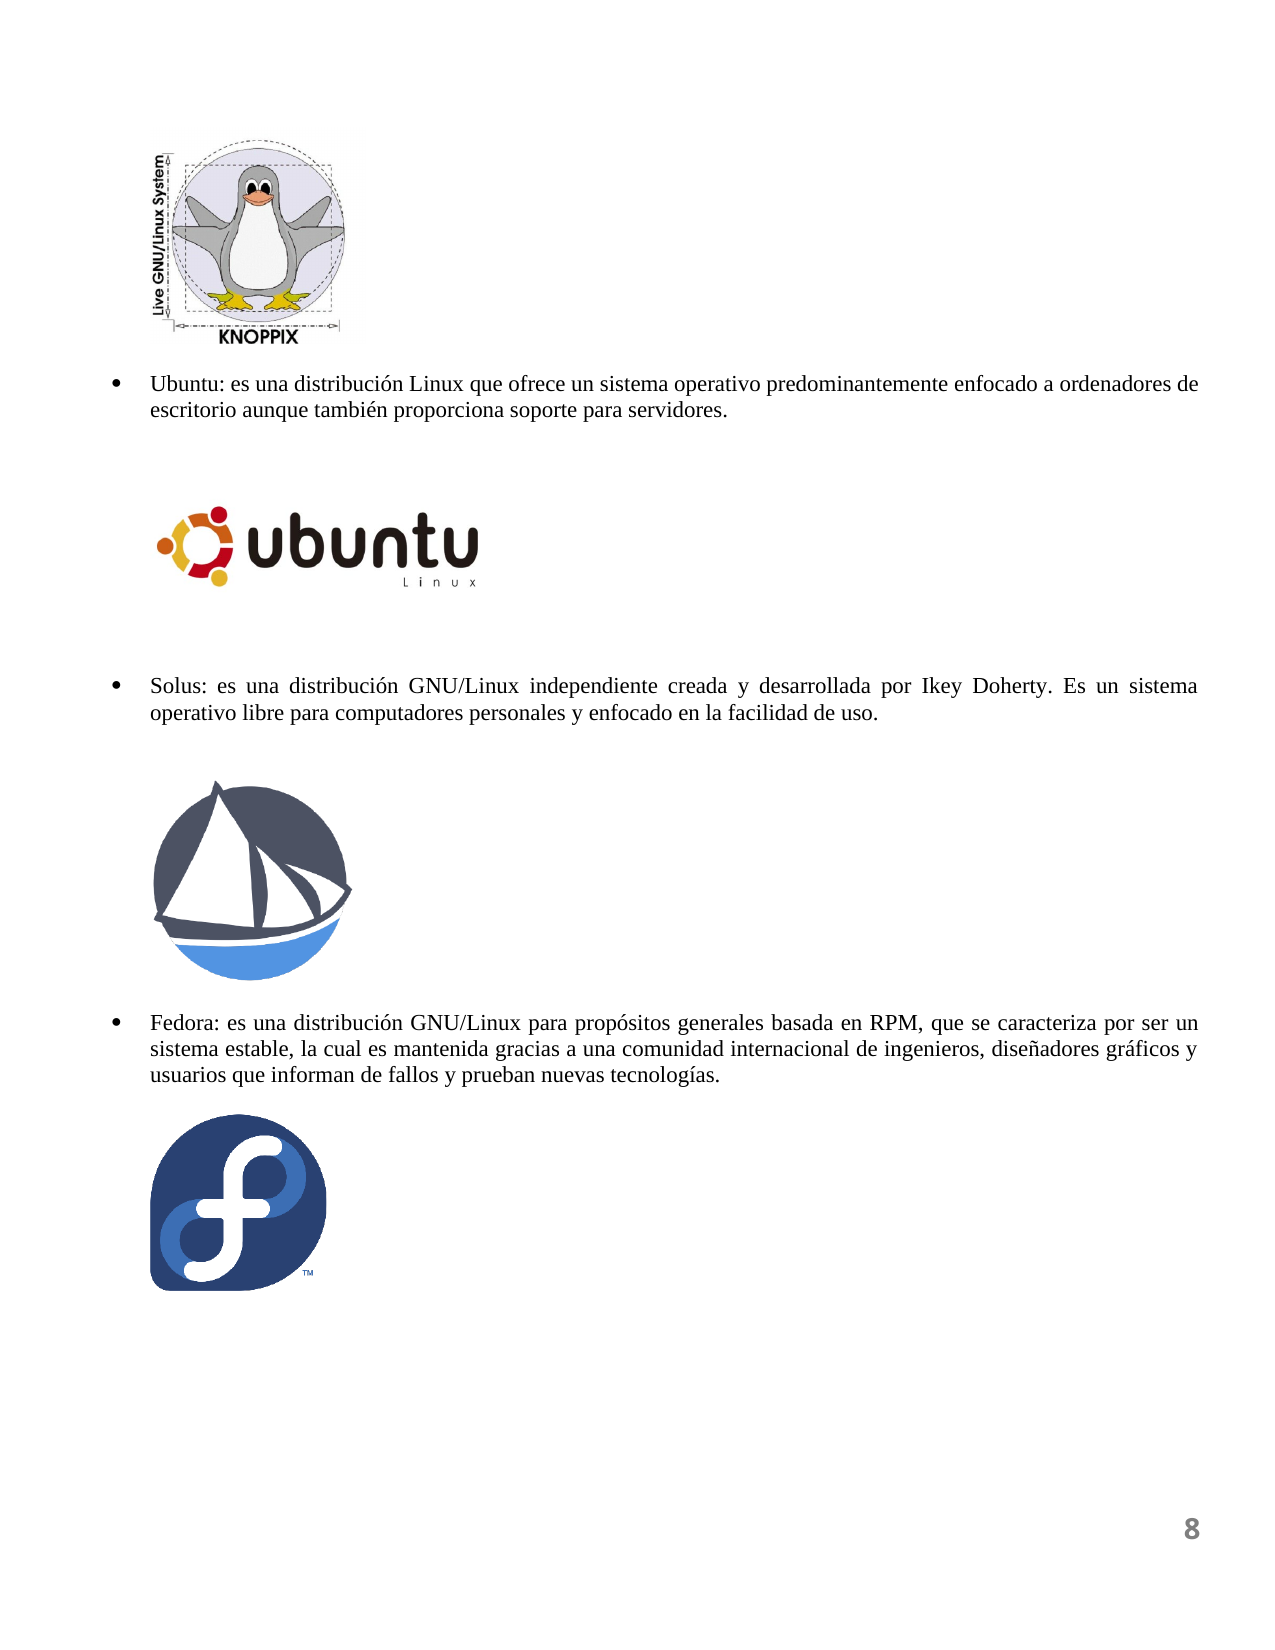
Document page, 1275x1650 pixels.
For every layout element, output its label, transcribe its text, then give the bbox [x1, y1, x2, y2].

list Ubuntu: es una distribución Linux que ofrece un sistema operativo predominantemente enfocado a ordenadores de escritorio aunque también proporciona soporte para servidores. [112, 370, 1200, 422]
picture [150, 127, 366, 344]
picture [150, 777, 355, 983]
list Solus: es una distribución GNU/Linux independiente creada y desarrollada por Ikey Doherty. Es un sistema operativo libre para computadores personales y enfocado en la facilidad de uso. [112, 672, 1200, 725]
list Fedora: es una distribución GNU/Linux para propósitos generales basada en RPM, que se caracteriza por ser un sistema estable, la cual es mantenida gracias a una comunidad internacional de ingenieros, diseñadores gráficos y usuarios que informan de fallos y prueban nuevas tecnologías. [112, 1009, 1200, 1088]
picture [150, 448, 486, 646]
picture [150, 1114, 327, 1291]
